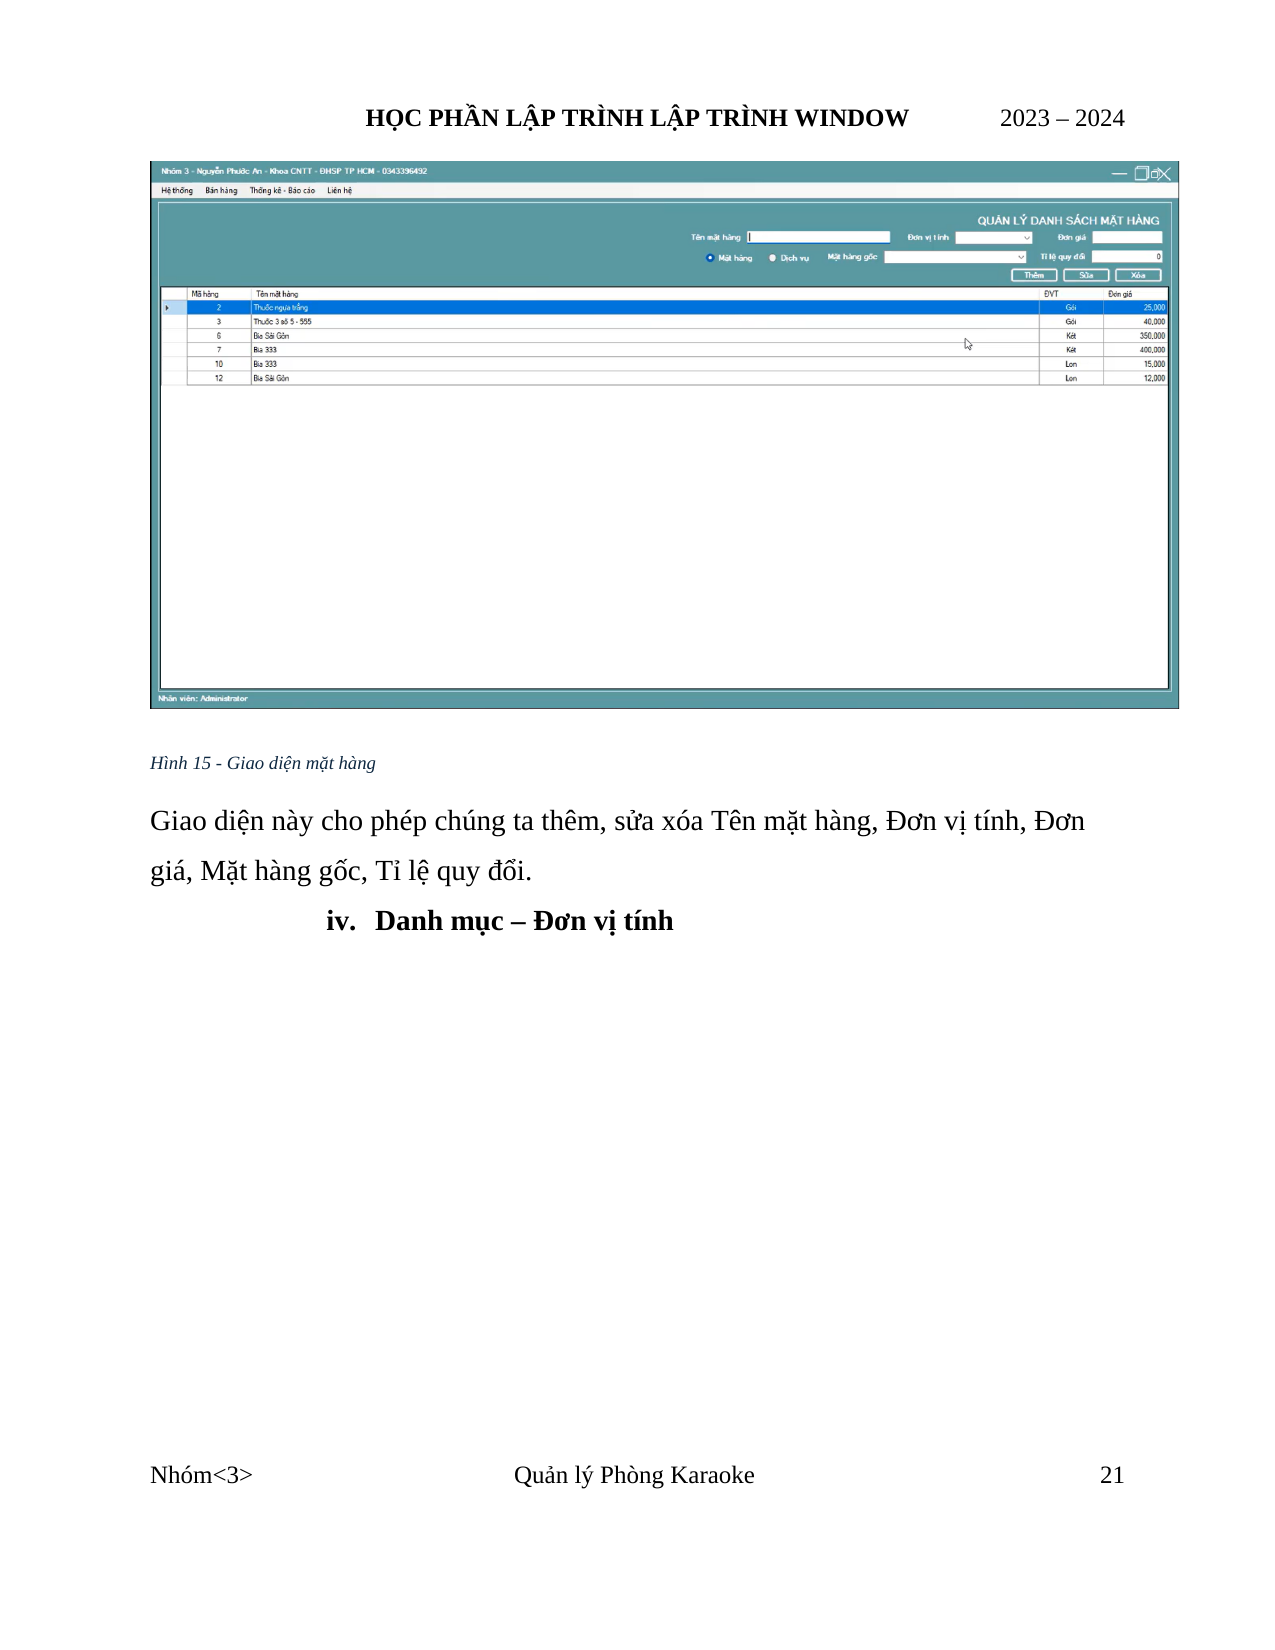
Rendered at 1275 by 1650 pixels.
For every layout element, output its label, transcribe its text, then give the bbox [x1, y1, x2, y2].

list Danh mục – Đơn vị tính [356, 903, 1125, 937]
picture [150, 161, 1180, 709]
text Giao diện này cho phép chúng ta thêm, sửa xóa Tên mặt hàng, Đơn vị tính, Đơn giá, Mặt hàng gốc, Tỉ lệ quy đổi. [150, 803, 1125, 887]
text Hình 15 - Giao diện mặt hàng [150, 752, 1125, 774]
